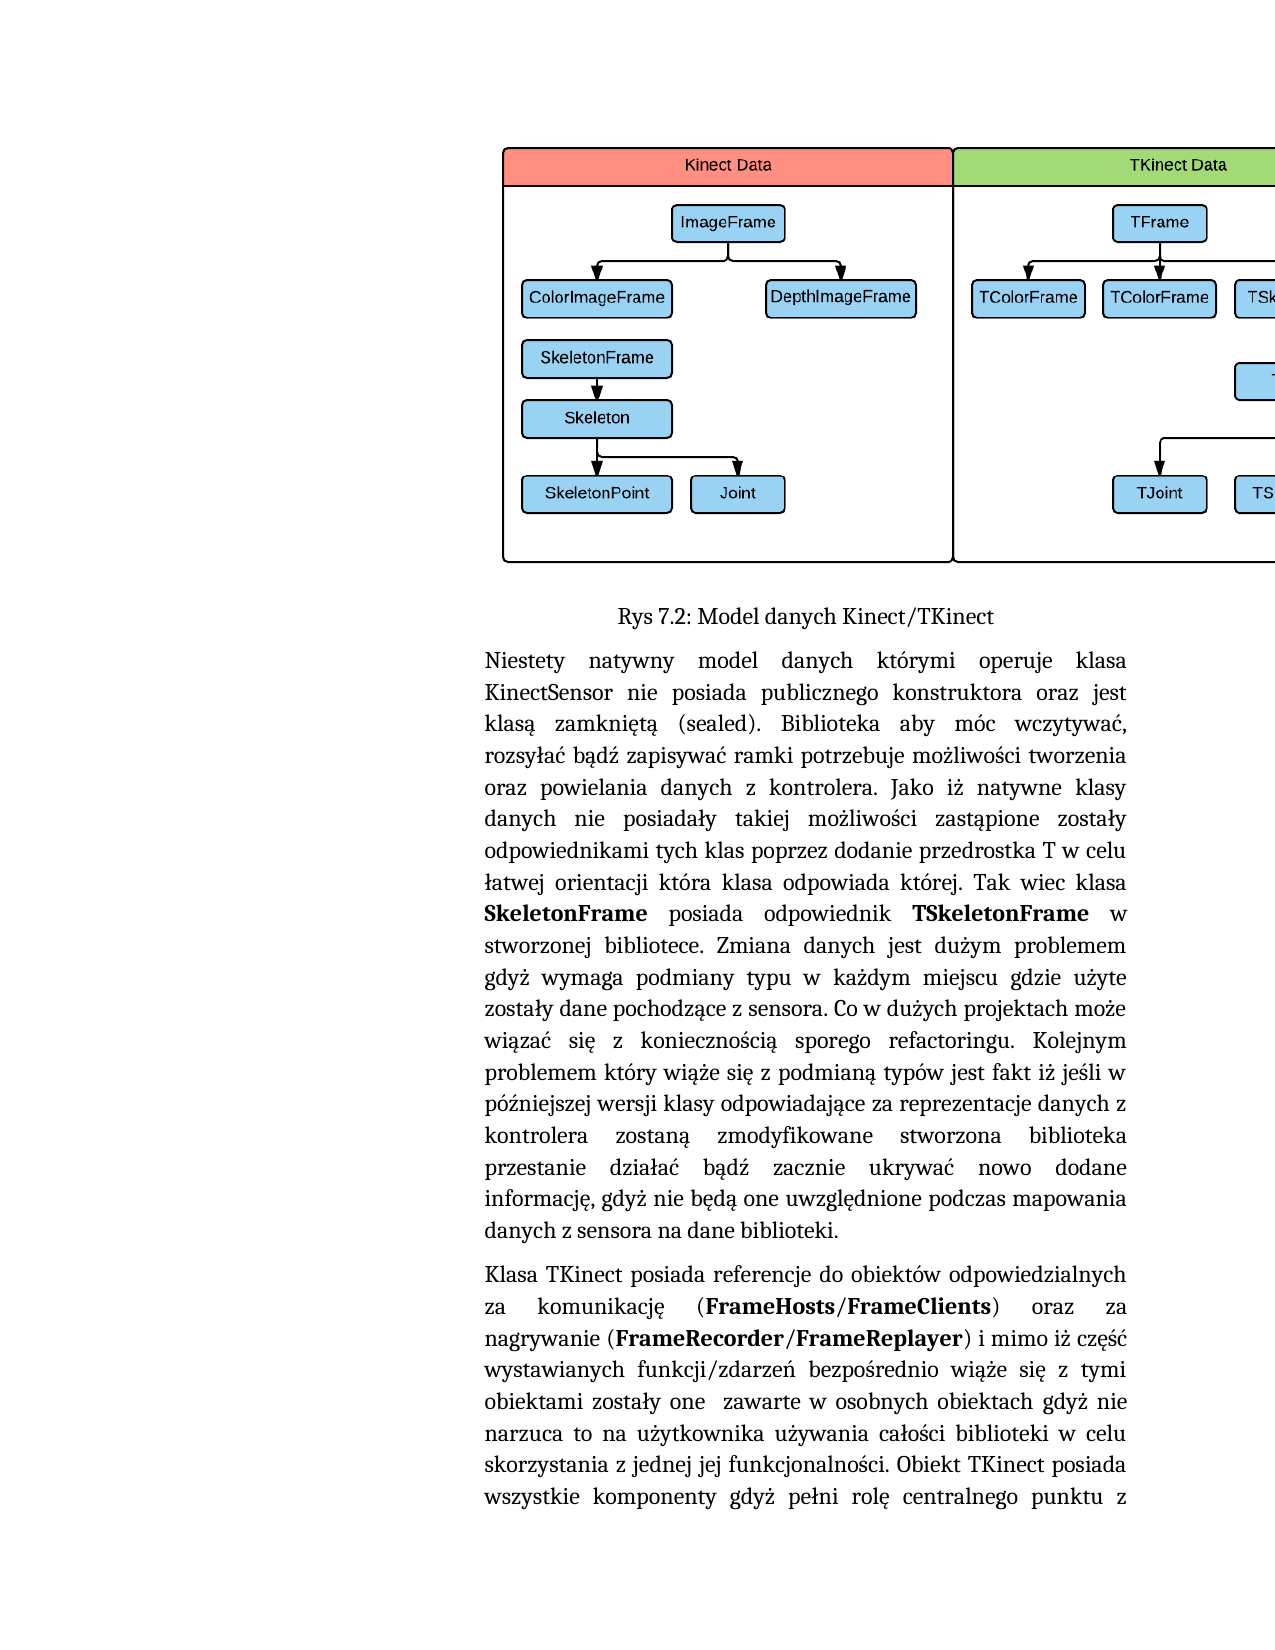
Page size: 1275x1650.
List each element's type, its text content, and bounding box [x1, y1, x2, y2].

text Niestety natywny model danych którymi operuje klasa KinectSensor nie posiada publicznego konstruktora oraz jest klasą zamkniętą (sealed). Biblioteka aby móc wczytywać, rozsyłać bądź zapisywać ramki potrzebuje możliwości tworzenia oraz powielania danych z kontrolera. Jako iż natywne klasy danych nie posiadały takiej możliwości zastąpione zostały odpowiednikami tych klas poprzez dodanie przedrostka T w celu łatwej orientacji która klasa odpowiada której. Tak wiec klasa SkeletonFrame posiada odpowiednik TSkeletonFrame w stworzonej bibliotece. Zmiana danych jest dużym problemem gdyż wymaga podmiany typu w każdym miejscu gdzie użyte zostały dane pochodzące z sensora. Co w dużych projektach może wiązać się z koniecznością sporego refactoringu. Kolejnym problemem który wiąże się z podmianą typów jest fakt iż jeśli w późniejszej wersji klasy odpowiadające za reprezentacje danych z kontrolera zostaną zmodyfikowane stworzona biblioteka przestanie działać bądź zacznie ukrywać nowo dodane informację, gdyż nie będą one uwzględnione podczas mapowania danych z sensora na dane biblioteki. [484, 647, 1127, 1244]
text Rys 7.2: Model danych Kinect/TKinect [484, 603, 1127, 630]
picture [484, 130, 1275, 587]
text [484, 1261, 1127, 1510]
